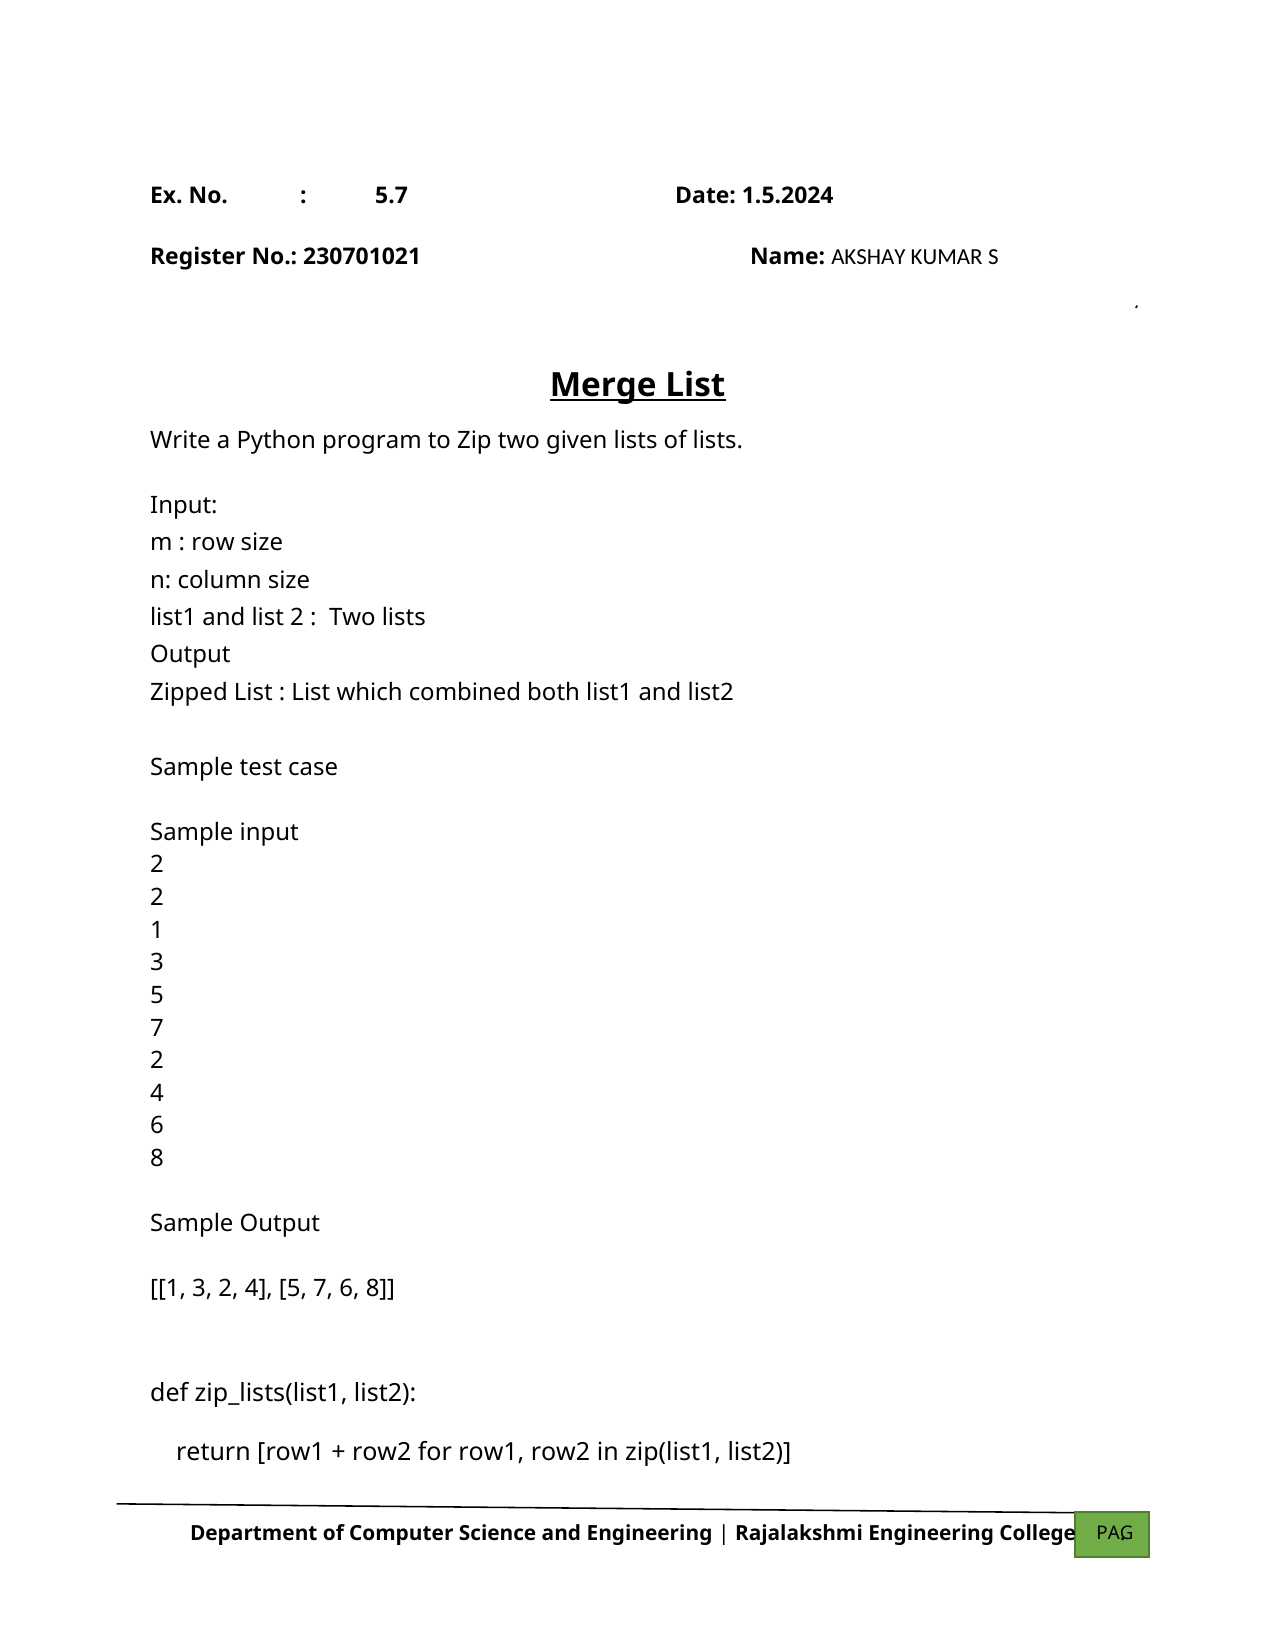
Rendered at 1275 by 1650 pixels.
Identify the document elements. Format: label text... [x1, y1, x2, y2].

text 2 [150, 880, 1125, 912]
text def zip_lists(list1, list2): [150, 1374, 1125, 1408]
text Zipped List : List which combined both list1 and list2 [150, 675, 1125, 707]
text Write a Python program to Zip two given lists of lists. [150, 422, 1125, 455]
text 1 [150, 912, 1125, 945]
text 3 [150, 945, 1125, 978]
text 8 [150, 1141, 1125, 1173]
text Ex. No. : 5.7 Date: 1.5.2024 [150, 179, 1125, 210]
text 4 [150, 1076, 1125, 1108]
text list1 and list 2 : Two lists [150, 600, 1125, 632]
text Register No.: 230701021 Name: AKSHAY KUMAR S [150, 239, 1125, 271]
text Input: [150, 488, 1125, 520]
text Output [150, 637, 1125, 670]
text [[1, 3, 2, 4], [5, 7, 6, 8]] [150, 1271, 1125, 1304]
text Sample input [150, 815, 1125, 847]
text return [row1 + row2 for row1, row2 in zip(list1, list2)] [150, 1433, 1125, 1467]
text Sample test case [150, 749, 1125, 782]
text 7 [150, 1010, 1125, 1043]
text n: column size [150, 562, 1125, 595]
text Sample Output [150, 1206, 1125, 1238]
text m : row size [150, 525, 1125, 558]
text 2 [150, 847, 1125, 880]
text Merge List [150, 360, 1125, 406]
text 2 [150, 1043, 1125, 1076]
text 5 [150, 978, 1125, 1010]
text 6 [150, 1108, 1125, 1141]
